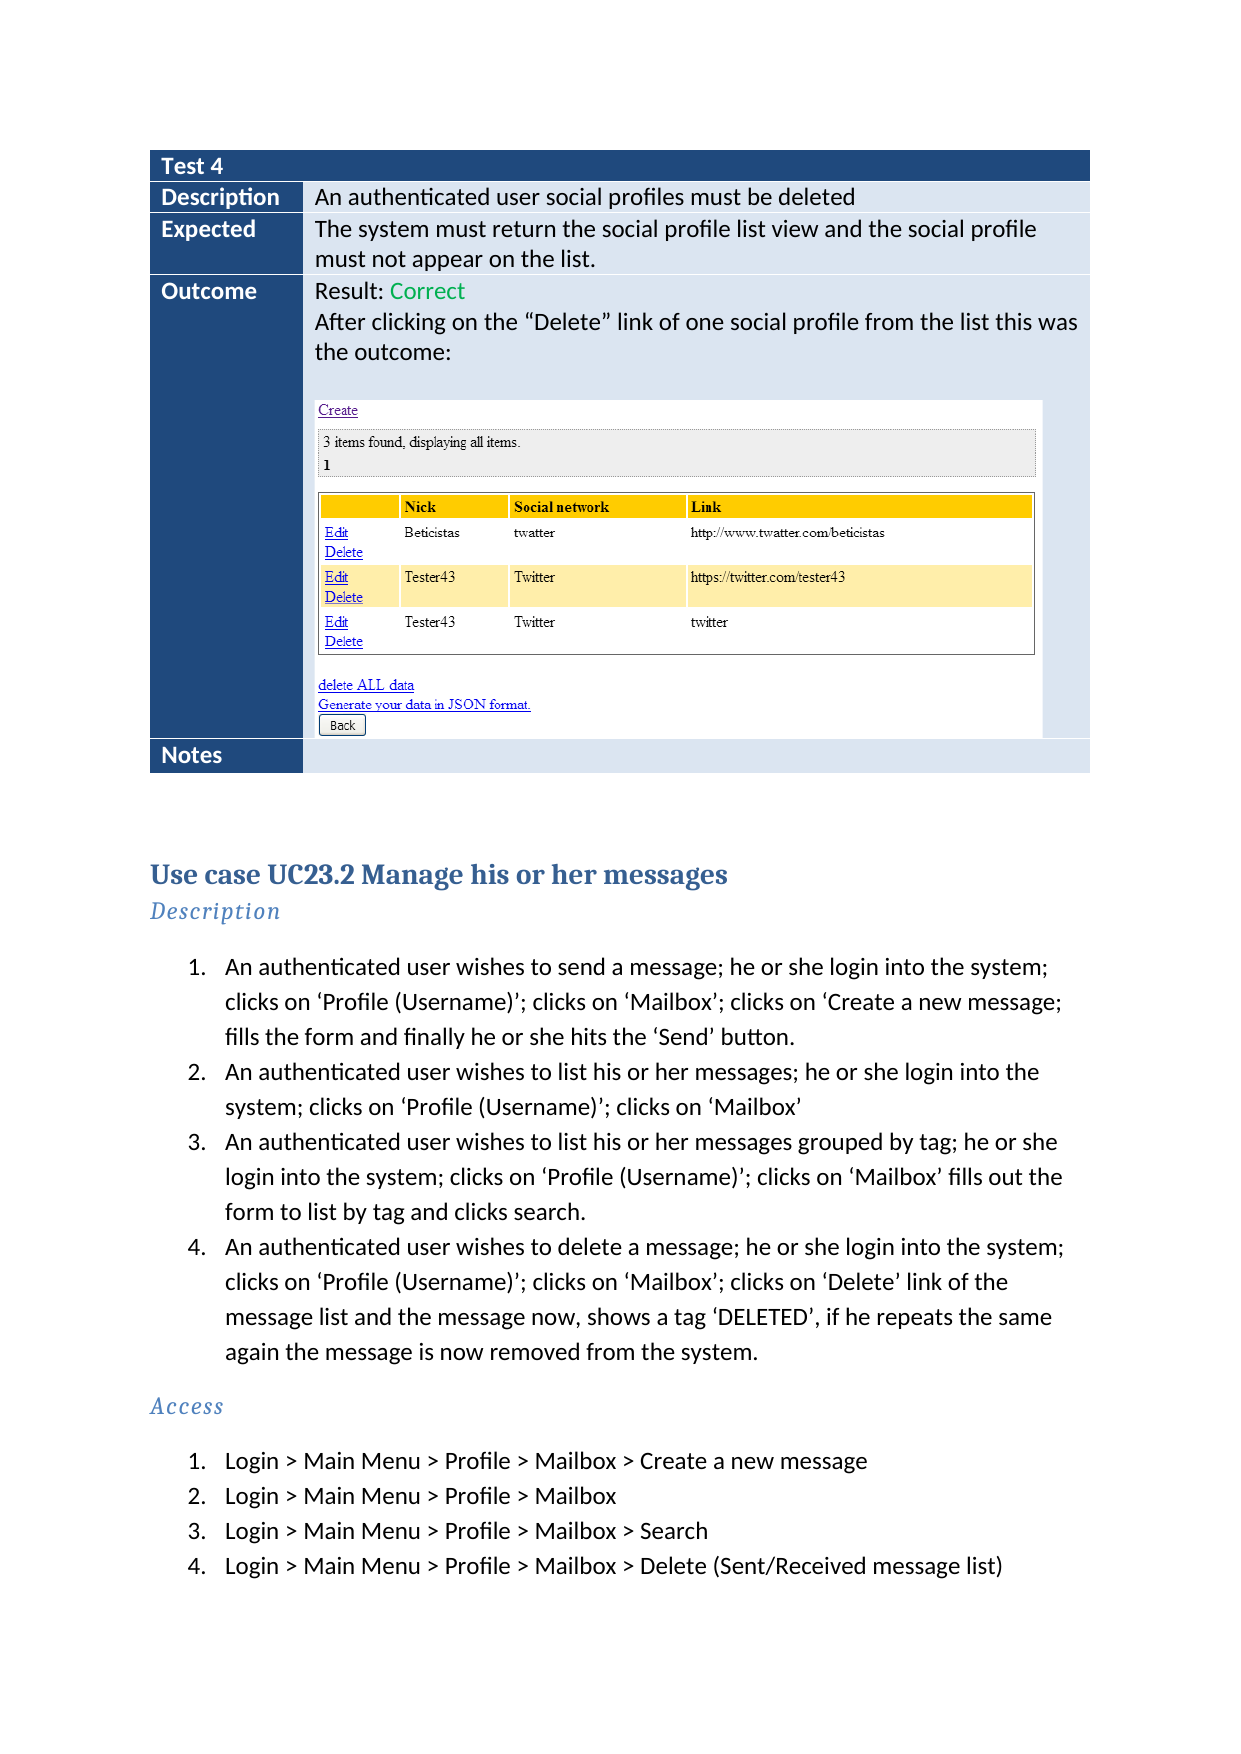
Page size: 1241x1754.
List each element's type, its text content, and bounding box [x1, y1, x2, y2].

list Login > Main Menu > Profile > Mailbox [187, 1481, 1090, 1511]
list An authenticated user wishes to list his or her messages grouped by tag; he or she login into the system; clicks on ‘Profile (Username)’; clicks on ‘Mailbox’ fills out the form to list by tag and clicks search. [187, 1126, 1090, 1226]
list Login > Main Menu > Profile > Mailbox > Create a new message [187, 1446, 1090, 1476]
picture [314, 400, 1043, 739]
table_header Test 4 [150, 150, 1090, 181]
table_cell [303, 739, 1090, 773]
list Login > Main Menu > Profile > Mailbox > Delete (Sent/Received message list) [187, 1551, 1090, 1581]
list An authenticated user wishes to delete a message; he or she login into the system; clicks on ‘Profile (Username)’; clicks on ‘Mailbox’; clicks on ‘Delete’ link of the message list and the message now, shows a tag ‘DELETED’, if he repeats the same again the message is now removed from the system. [187, 1231, 1090, 1366]
list Login > Main Menu > Profile > Mailbox > Search [187, 1516, 1090, 1546]
table_cell Result: Correct After clicking on the “Delete” link of one social profile from the list this was the outcome: [303, 275, 1090, 738]
list An authenticated user wishes to list his or her messages; he or she login into the system; clicks on ‘Profile (Username)’; clicks on ‘Mailbox’ [187, 1056, 1090, 1121]
table_cell Outcome [150, 275, 303, 738]
table_cell An authenticated user social profiles must be deleted [303, 182, 1090, 212]
subtitle Access [150, 1392, 1090, 1420]
table_cell The system must return the social profile list view and the social profile must not appear on the list. [303, 213, 1090, 274]
table_cell Description [150, 182, 303, 212]
table_cell Expected [150, 213, 303, 274]
list An authenticated user wishes to send a message; he or she login into the system; clicks on ‘Profile (Username)’; clicks on ‘Mailbox’; clicks on ‘Create a new message; fills the form and finally he or she hits the ‘Send’ button. [187, 951, 1090, 1051]
table_cell Notes [150, 739, 303, 773]
subtitle Use case UC23.2 Manage his or her messages [150, 858, 1090, 892]
subtitle Description [150, 897, 1090, 926]
